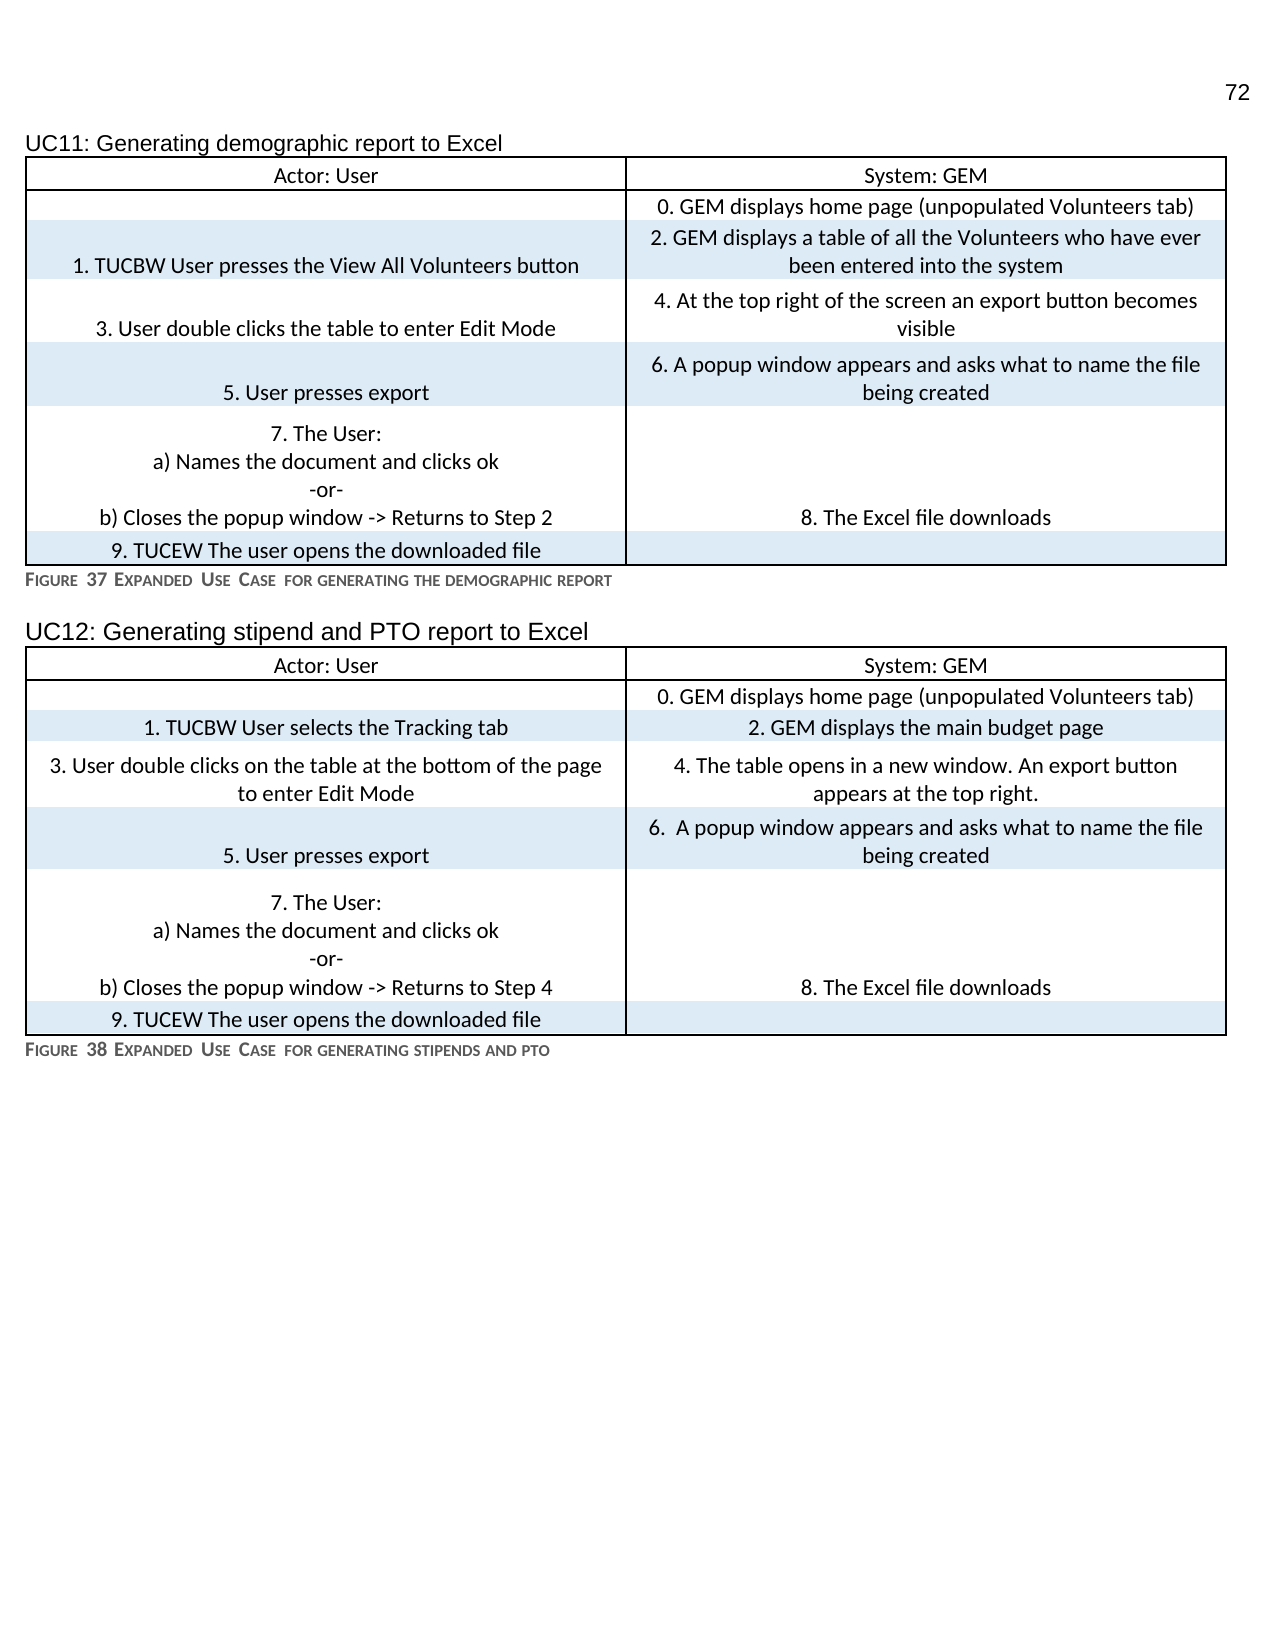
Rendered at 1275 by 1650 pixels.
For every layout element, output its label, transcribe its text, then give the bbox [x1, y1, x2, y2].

table_cell 9. TUCEW The user opens the downloaded file [27, 531, 625, 564]
table_cell 5. User presses export [27, 342, 625, 406]
table_cell [27, 191, 625, 220]
table_cell 7. The User: a) Names the document and clicks ok -or- b) Closes the popup window -> Returns to Step 4 [27, 869, 625, 1001]
table_cell 0. GEM displays home page (unpopulated Volunteers tab) [627, 191, 1225, 220]
text UC11: Generating demographic report to Excel [25, 130, 1250, 156]
table_cell 7. The User: a) Names the document and clicks ok -or- b) Closes the popup window -> Returns to Step 2 [27, 406, 625, 531]
text Figure 38 Expanded Use Case for generating stipends and pto [25, 1036, 1250, 1061]
table_header Actor: User [27, 158, 625, 189]
table_header System: GEM [627, 648, 1225, 679]
table_cell [27, 681, 625, 710]
table_cell 8. The Excel file downloads [627, 406, 1225, 531]
table_cell 2. GEM displays a table of all the Volunteers who have ever been entered into the system [627, 220, 1225, 279]
table_cell 3. User double clicks on the table at the bottom of the page to enter Edit Mode [27, 741, 625, 807]
table_cell 1. TUCBW User selects the Tracking tab [27, 710, 625, 741]
table_header System: GEM [627, 158, 1225, 189]
text Figure 37 Expanded Use Case for generating the demographic report [25, 566, 1250, 592]
table_cell [627, 531, 1225, 564]
table_cell 3. User double clicks the table to enter Edit Mode [27, 280, 625, 342]
table_cell 1. TUCBW User presses the View All Volunteers button [27, 220, 625, 279]
table_cell 0. GEM displays home page (unpopulated Volunteers tab) [627, 681, 1225, 710]
table_cell 8. The Excel file downloads [627, 869, 1225, 1001]
table_cell 4. The table opens in a new window. An export button appears at the top right. [627, 741, 1225, 807]
table_cell [627, 1001, 1225, 1033]
table_cell 2. GEM displays the main budget page [627, 710, 1225, 741]
table_cell 6. A popup window appears and asks what to name the file being created [627, 807, 1225, 869]
table_cell 9. TUCEW The user opens the downloaded file [27, 1001, 625, 1033]
table_cell 6. A popup window appears and asks what to name the file being created [627, 342, 1225, 406]
table_header Actor: User [27, 648, 625, 679]
table_cell 5. User presses export [27, 807, 625, 869]
text UC12: Generating stipend and PTO report to Excel [25, 617, 1250, 646]
table_cell 4. At the top right of the screen an export button becomes visible [627, 280, 1225, 342]
